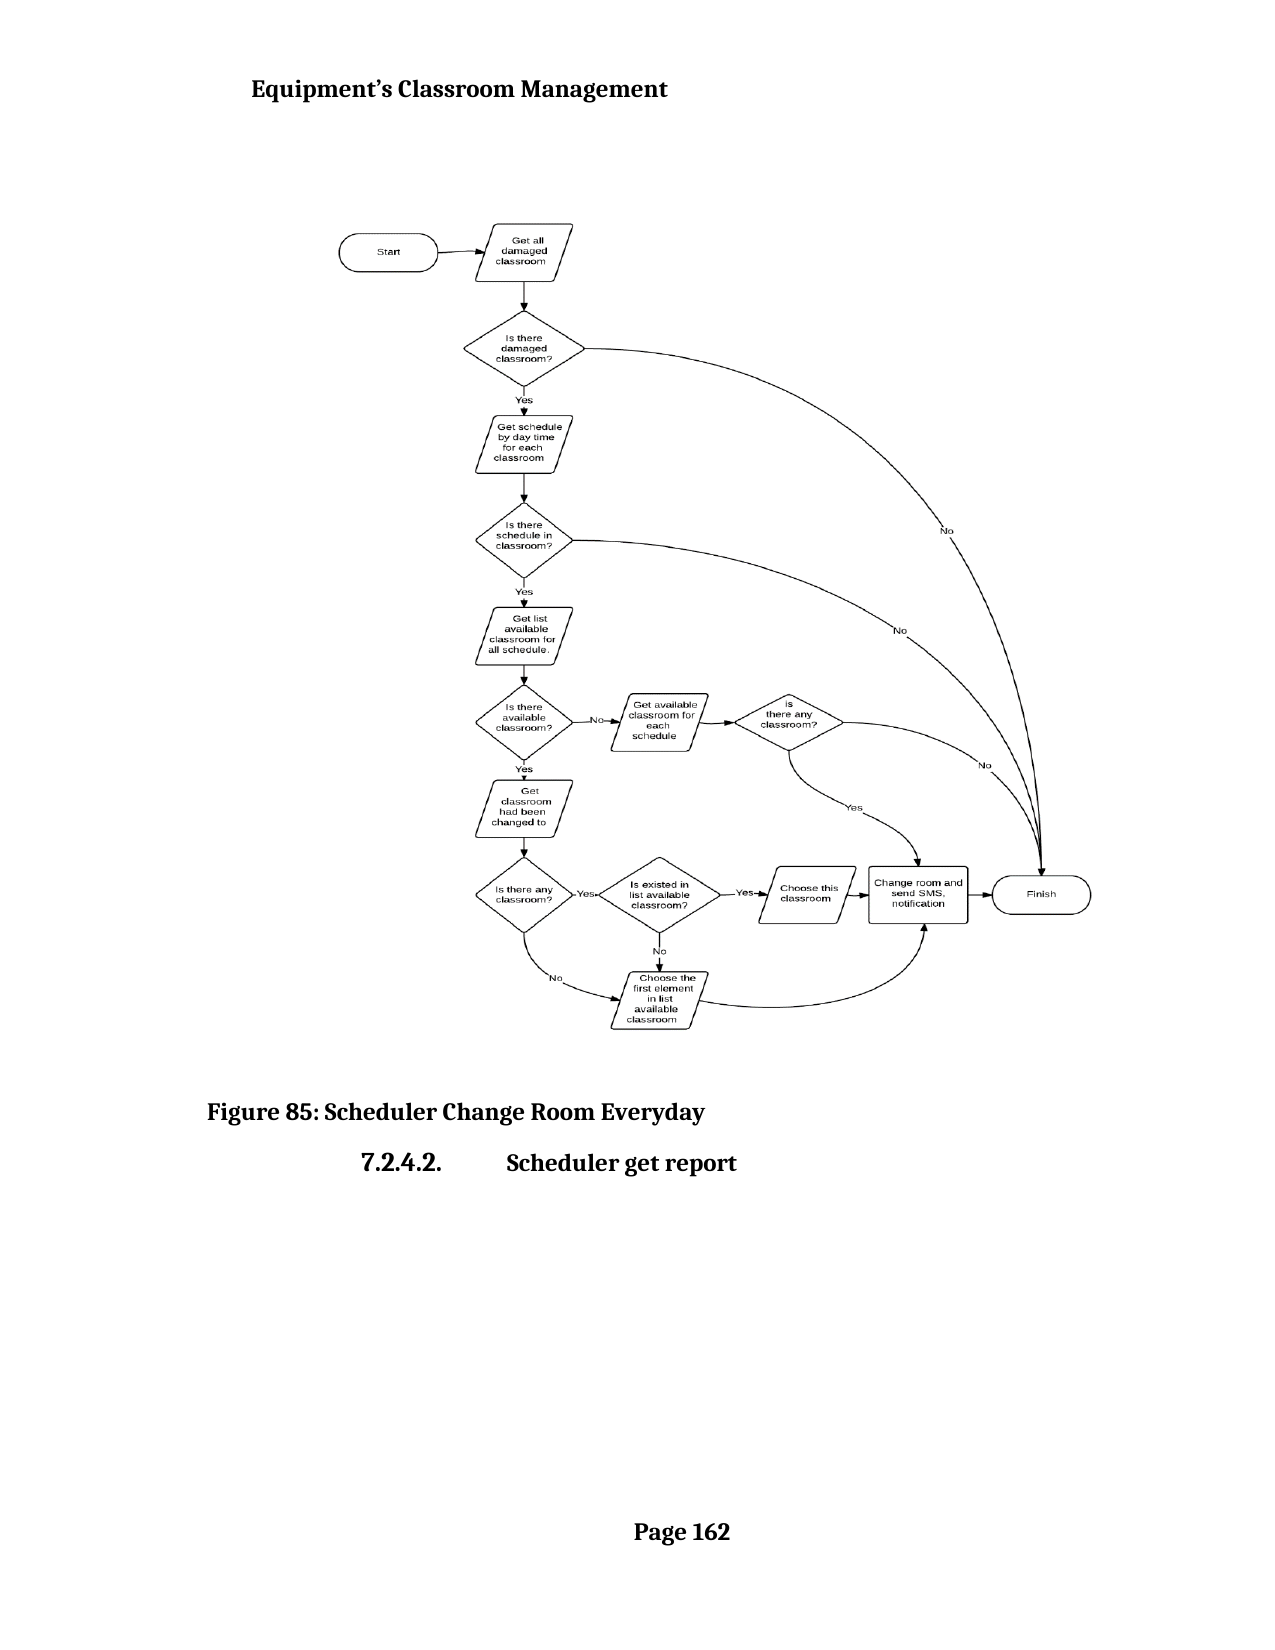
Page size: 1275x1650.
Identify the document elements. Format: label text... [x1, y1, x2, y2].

list Scheduler get report [361, 1147, 1157, 1178]
text Figure : Scheduler Change Room Everyday [207, 1098, 1157, 1127]
picture [265, 147, 1152, 1073]
